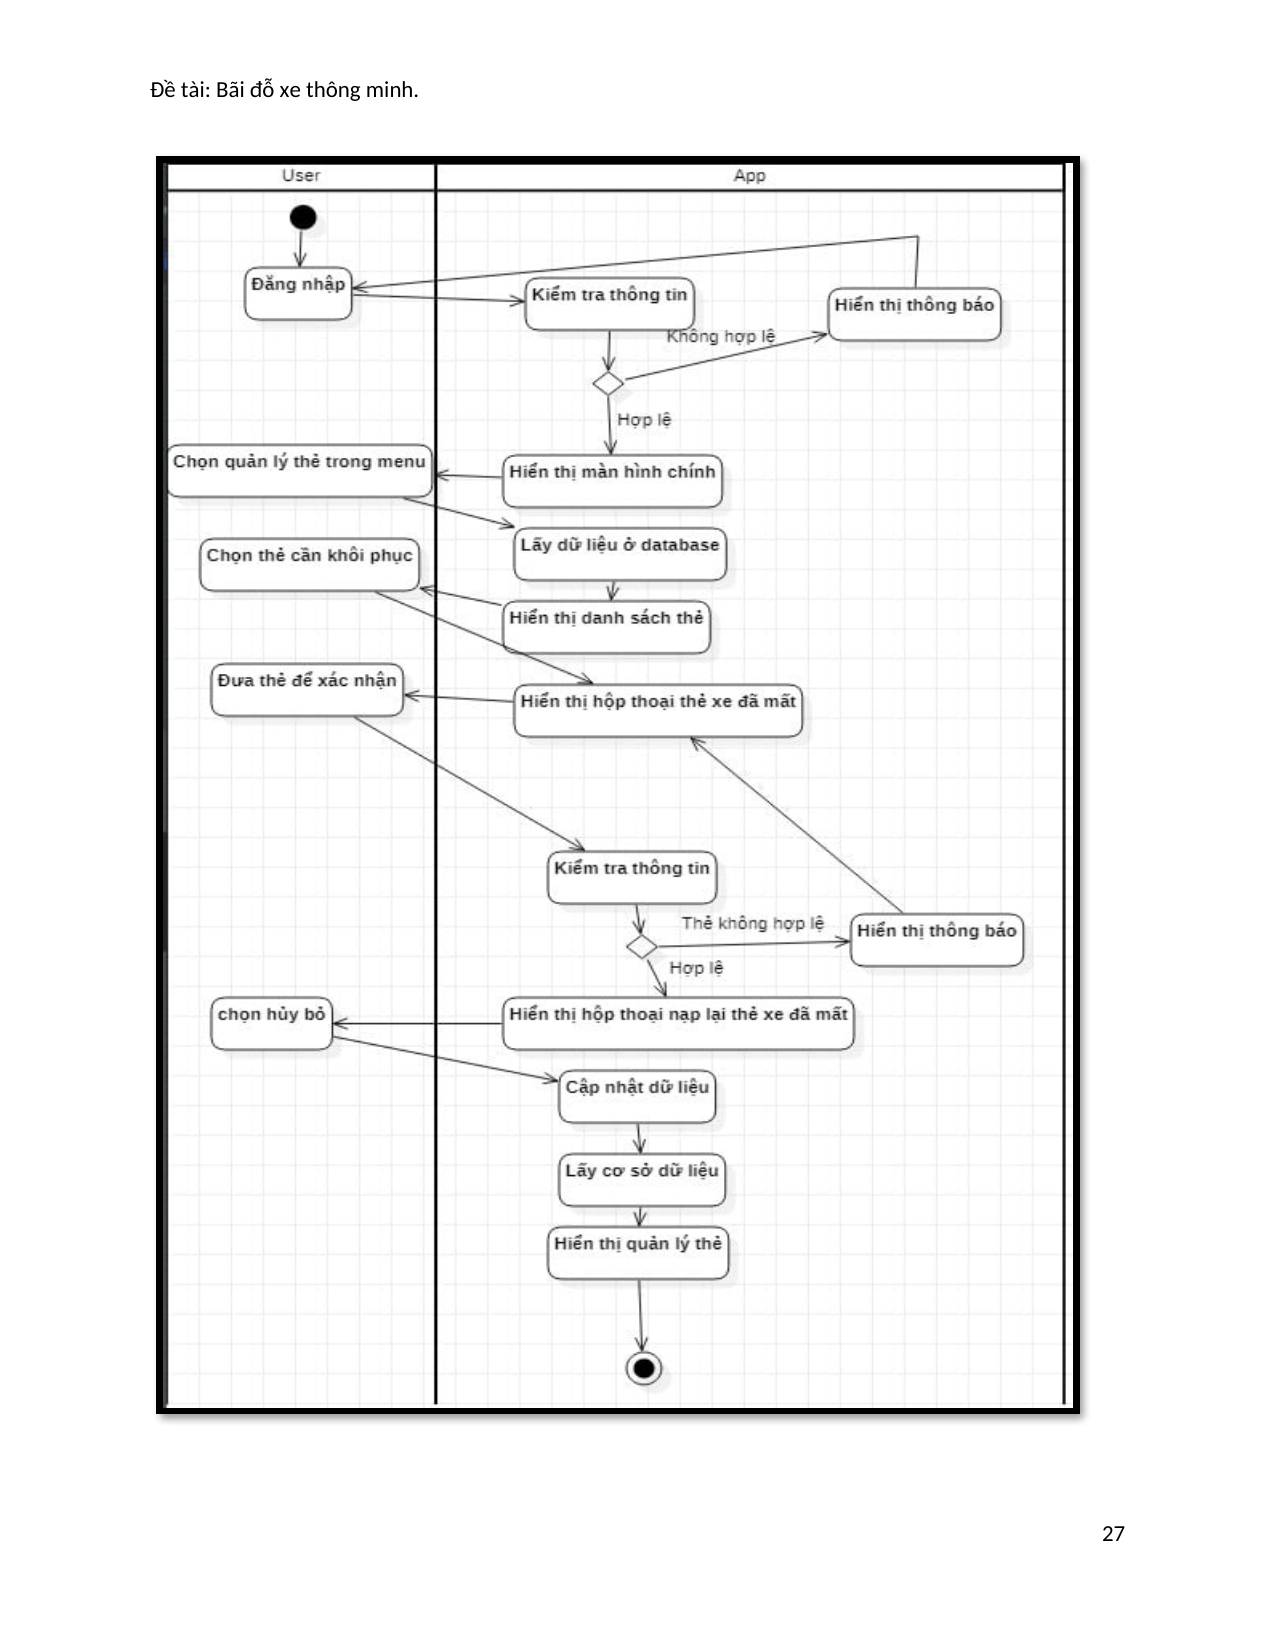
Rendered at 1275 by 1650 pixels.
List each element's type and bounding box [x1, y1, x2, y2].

picture [163, 163, 1073, 1408]
